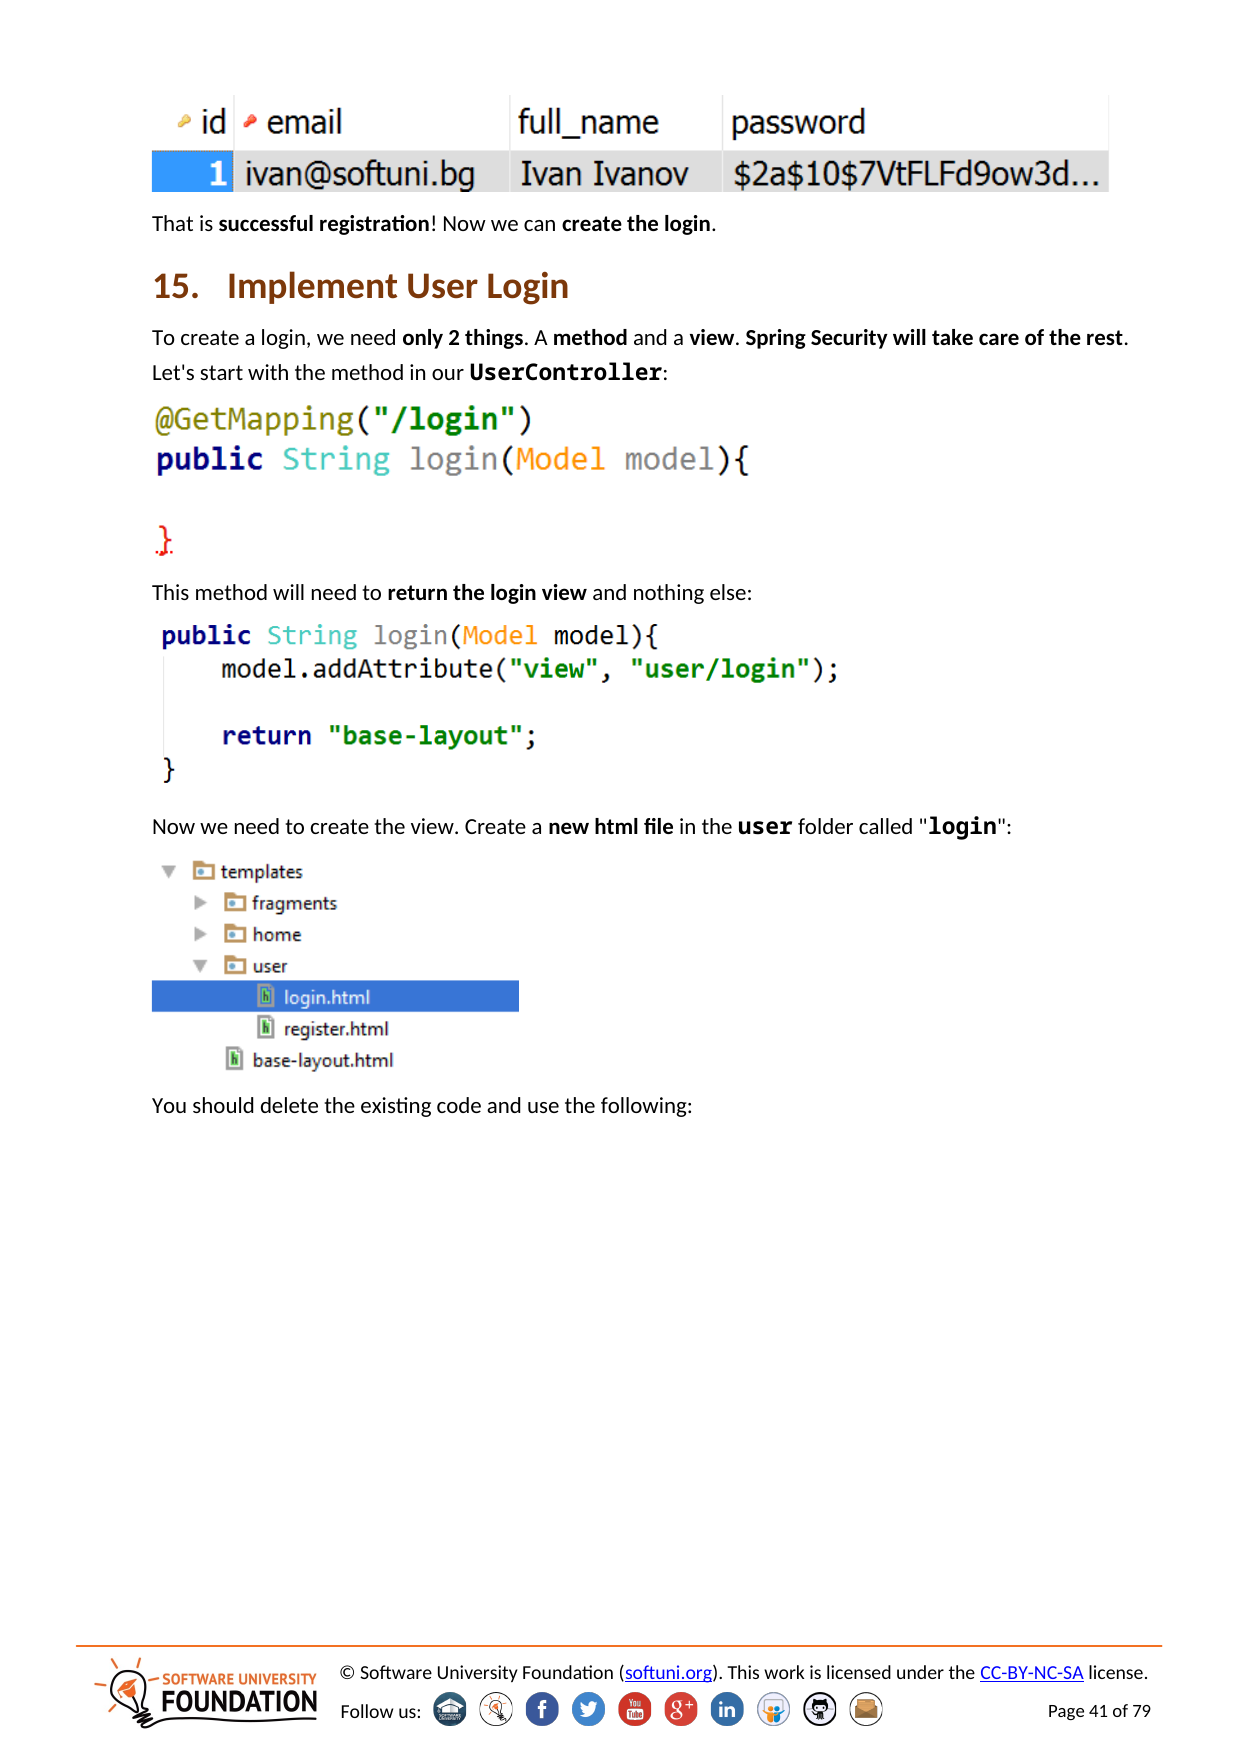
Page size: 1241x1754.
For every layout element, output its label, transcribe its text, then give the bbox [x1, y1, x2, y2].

text This method will need to return the login view and nothing else: [152, 578, 1163, 606]
subtitle Implement User Login [152, 262, 1163, 307]
picture [433, 1692, 467, 1726]
picture [618, 1692, 652, 1726]
picture [151, 622, 849, 794]
picture [93, 1656, 317, 1729]
picture [710, 1692, 744, 1726]
picture [151, 95, 1110, 192]
text Now we need to create the view. Create a new html file in the user folder called "login": [152, 810, 1163, 841]
picture [151, 403, 762, 562]
picture [664, 1692, 698, 1726]
text You should delete the existing code and use the following: [152, 1091, 1163, 1119]
picture [479, 1692, 513, 1726]
picture [757, 1692, 790, 1726]
text That is successful registration! Now we can create the login. [152, 209, 1163, 237]
picture [803, 1692, 837, 1726]
text To create a login, we need only 2 things. A method and a view. Spring Security will take care of the rest. Let's start with the method in our UserController: [152, 323, 1163, 387]
picture [849, 1692, 883, 1726]
picture [525, 1692, 559, 1726]
picture [151, 858, 519, 1075]
picture [572, 1692, 605, 1726]
